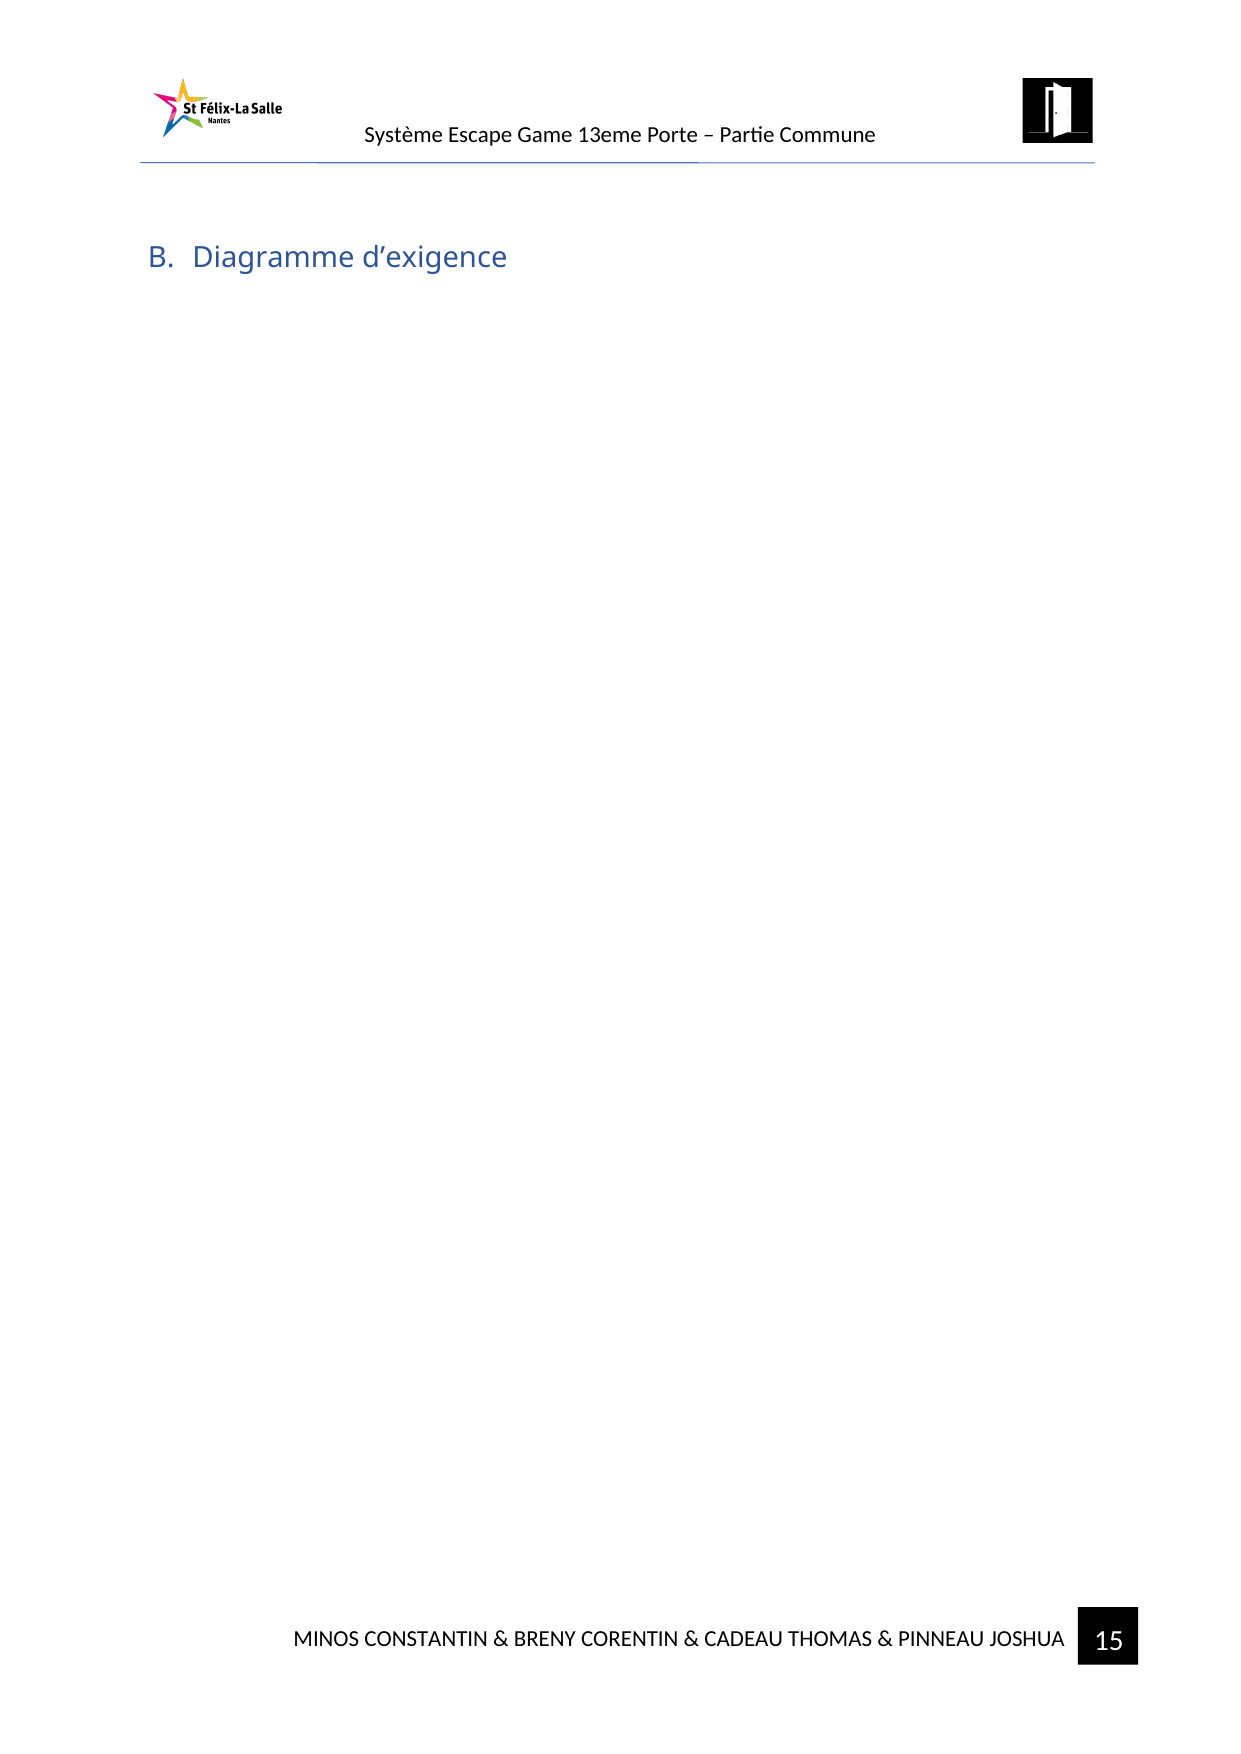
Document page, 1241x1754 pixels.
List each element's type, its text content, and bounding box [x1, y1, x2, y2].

subtitle Diagramme d’exigence [148, 236, 1078, 276]
picture [147, 73, 290, 142]
picture [1022, 78, 1093, 143]
